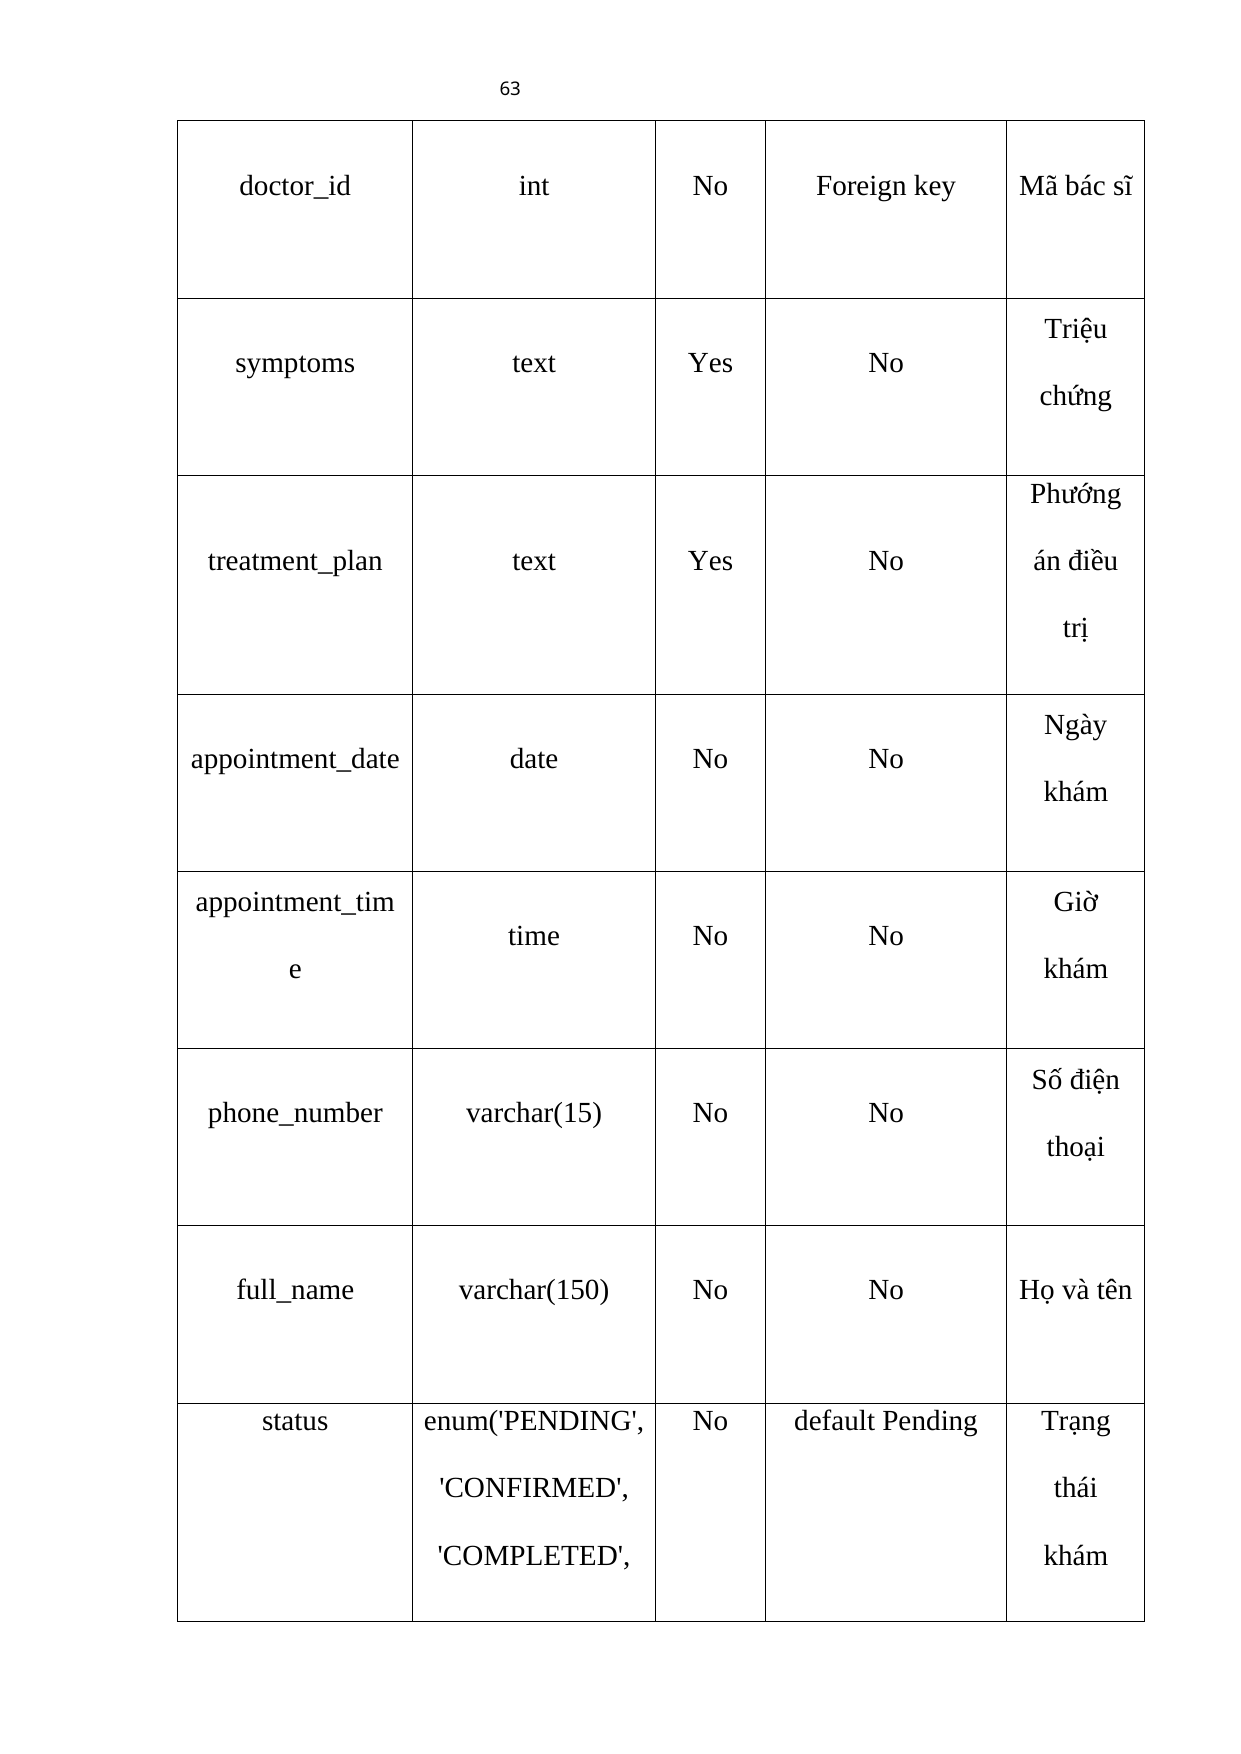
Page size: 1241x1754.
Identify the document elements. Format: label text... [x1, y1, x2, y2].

table_cell default Pending [766, 1404, 1006, 1621]
table_cell Yes [656, 299, 765, 475]
table_cell full_name [178, 1226, 412, 1402]
table_cell No [766, 476, 1006, 694]
table_cell No [766, 1226, 1006, 1402]
table_cell No [656, 1049, 765, 1225]
table_cell appointment_date [178, 695, 412, 871]
table_cell phone_number [178, 1049, 412, 1225]
table_cell Trạng thái khám [1007, 1404, 1144, 1621]
table_cell No [656, 872, 765, 1048]
table_cell treatment_plan [178, 476, 412, 694]
table_cell No [766, 299, 1006, 475]
table_cell No [766, 1049, 1006, 1225]
table_cell No [656, 121, 765, 298]
table_cell Yes [656, 476, 765, 694]
table_cell No [656, 695, 765, 871]
table_cell text [413, 299, 655, 475]
table_cell doctor_id [178, 121, 412, 298]
table_cell No [656, 1404, 765, 1621]
table_cell status [178, 1404, 412, 1621]
table_cell varchar(150) [413, 1226, 655, 1402]
table_cell No [766, 872, 1006, 1048]
table_cell text [413, 476, 655, 694]
table_cell Triệu chứng [1007, 299, 1144, 475]
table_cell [413, 1404, 655, 1621]
table_cell Giờ khám [1007, 872, 1144, 1048]
table_cell date [413, 695, 655, 871]
table_cell int [413, 121, 655, 298]
table_cell Mã bác sĩ [1007, 121, 1144, 298]
table_cell time [413, 872, 655, 1048]
table_cell appointment_time [178, 872, 412, 1048]
table_cell Ngày khám [1007, 695, 1144, 871]
table_cell No [656, 1226, 765, 1402]
table_cell Họ và tên [1007, 1226, 1144, 1402]
table_cell Số điện thoại [1007, 1049, 1144, 1225]
table_cell symptoms [178, 299, 412, 475]
table_cell varchar(15) [413, 1049, 655, 1225]
table_cell Phướng án điều trị [1007, 476, 1144, 694]
table_cell No [766, 695, 1006, 871]
table_cell Foreign key [766, 121, 1006, 298]
